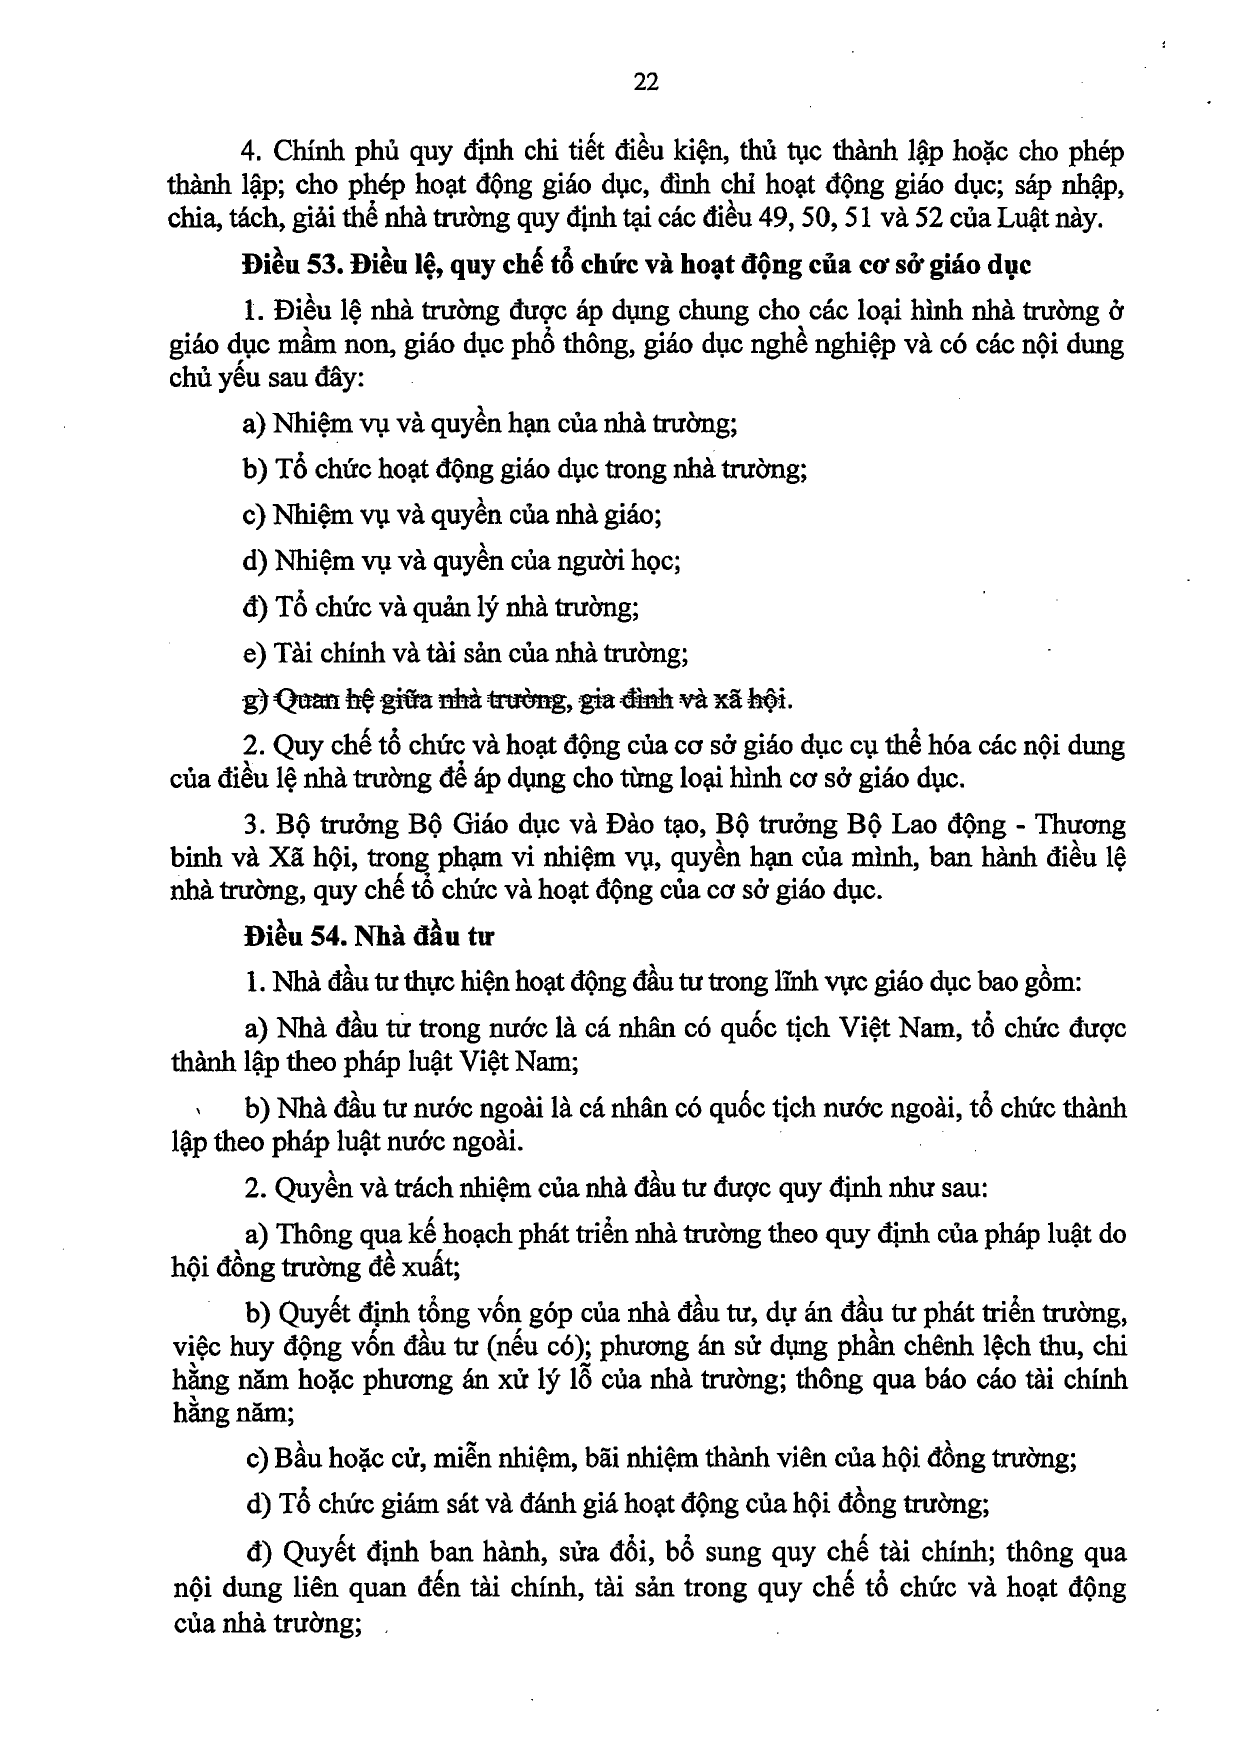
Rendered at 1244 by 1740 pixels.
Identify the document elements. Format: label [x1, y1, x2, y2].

picture [62, 41, 1211, 1711]
